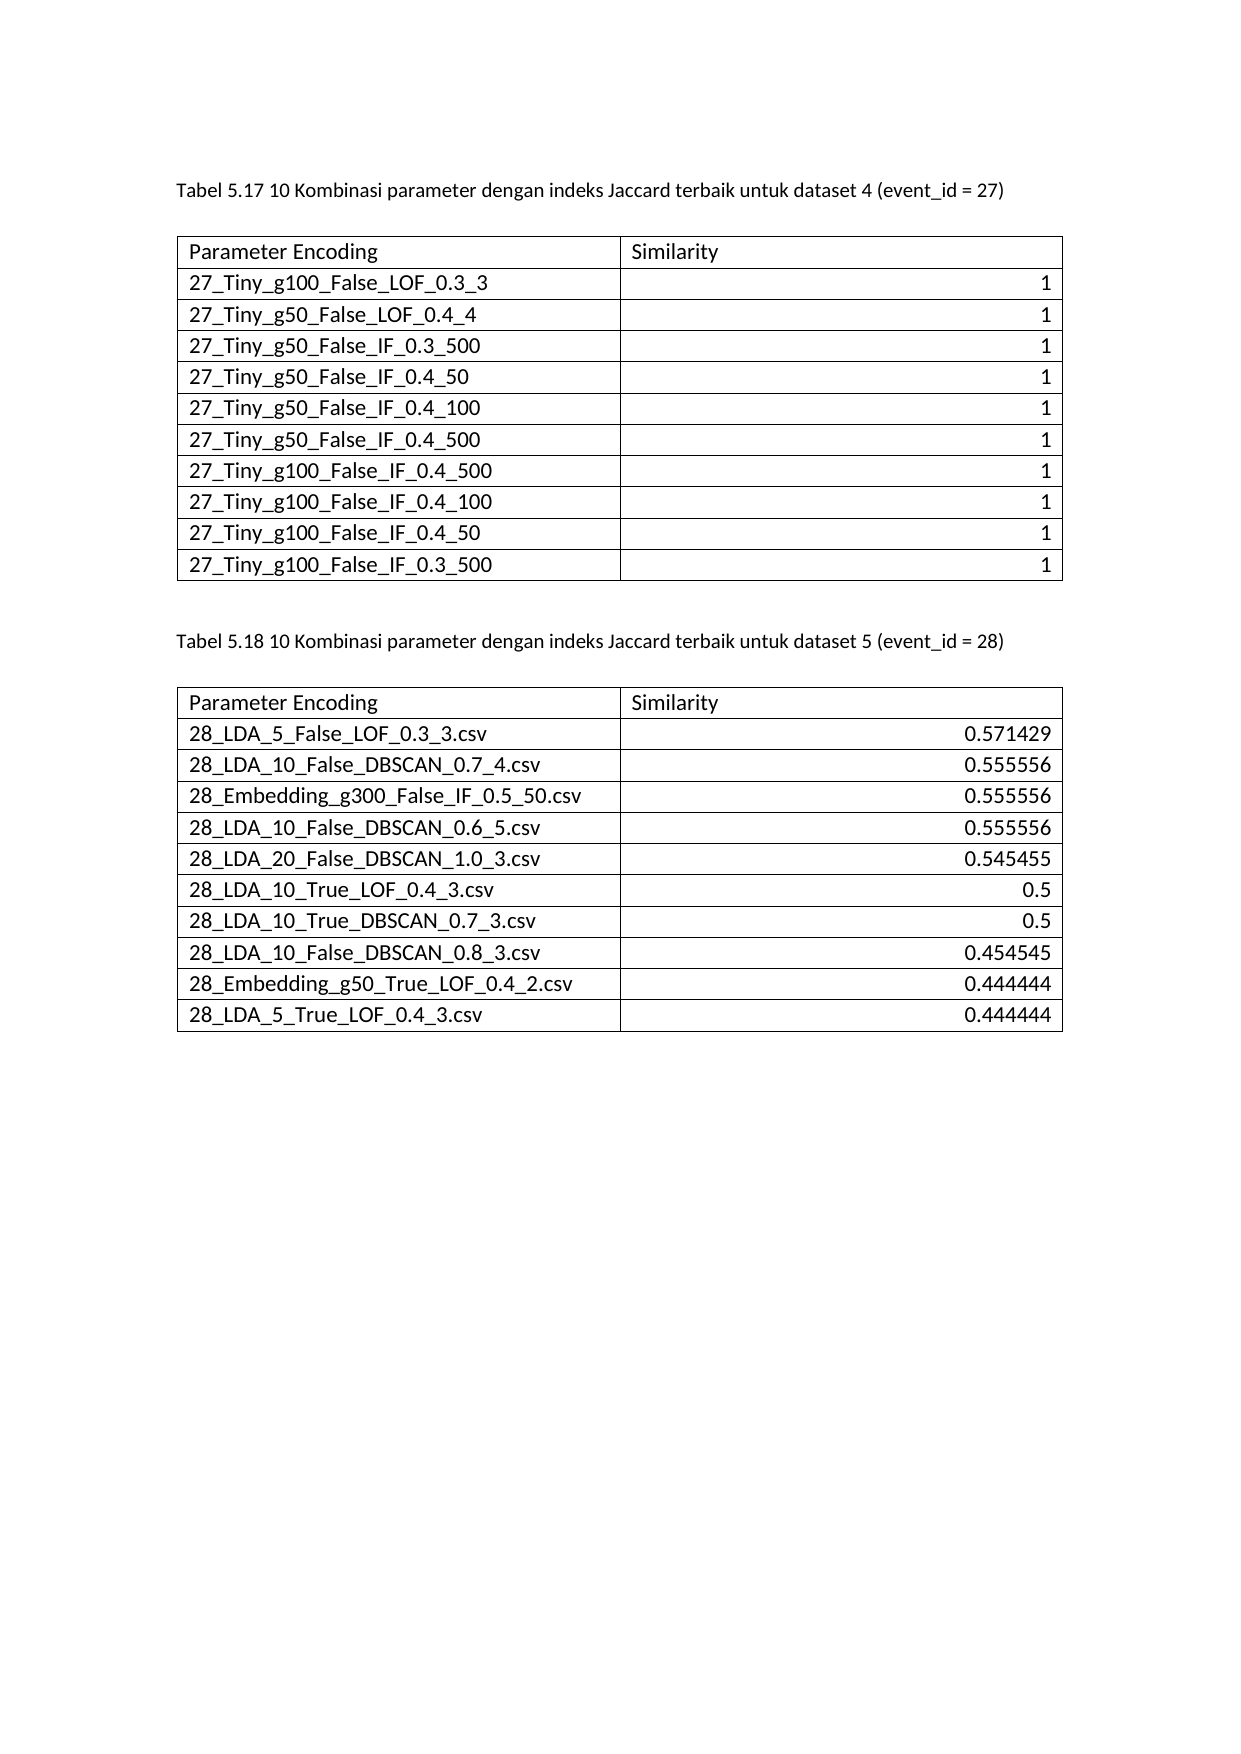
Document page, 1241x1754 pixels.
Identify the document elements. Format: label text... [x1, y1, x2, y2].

table_cell 27_Tiny_g50_False_IF_0.4_100 [178, 394, 620, 424]
table_cell 0.555556 [621, 782, 1062, 812]
table_cell 1 [621, 331, 1062, 361]
table_cell 0.555556 [621, 750, 1062, 781]
table_cell 1 [621, 487, 1062, 517]
table_cell 28_LDA_10_False_DBSCAN_0.6_5.csv [178, 813, 620, 843]
table_cell 0.444444 [621, 969, 1062, 999]
table_cell 28_Embedding_g50_True_LOF_0.4_2.csv [178, 969, 620, 999]
table_cell 1 [621, 362, 1062, 392]
table_cell 28_LDA_20_False_DBSCAN_1.0_3.csv [178, 844, 620, 874]
table_header Parameter Encoding [178, 688, 620, 718]
table_cell 1 [621, 456, 1062, 486]
table_cell 1 [621, 300, 1062, 330]
table_cell 27_Tiny_g50_False_IF_0.4_500 [178, 425, 620, 455]
table_cell 0.454545 [621, 938, 1062, 968]
table_cell 1 [621, 425, 1062, 455]
table_cell 27_Tiny_g50_False_IF_0.4_50 [178, 362, 620, 392]
table_cell 0.555556 [621, 813, 1062, 843]
table_cell 28_LDA_10_True_LOF_0.4_3.csv [178, 875, 620, 906]
table_cell 28_LDA_10_False_DBSCAN_0.7_4.csv [178, 750, 620, 781]
table_cell 1 [621, 519, 1062, 549]
table_cell 27_Tiny_g100_False_LOF_0.3_3 [178, 269, 620, 299]
table_cell 27_Tiny_g50_False_IF_0.3_500 [178, 331, 620, 361]
table_cell 27_Tiny_g100_False_IF_0.4_100 [178, 487, 620, 517]
table_cell 27_Tiny_g50_False_LOF_0.4_4 [178, 300, 620, 330]
table_cell 27_Tiny_g100_False_IF_0.3_500 [178, 550, 620, 580]
table_cell 0.545455 [621, 844, 1062, 874]
table_cell 0.5 [621, 907, 1062, 937]
table_cell 28_LDA_5_True_LOF_0.4_3.csv [178, 1000, 620, 1031]
table_cell 1 [621, 269, 1062, 299]
table_cell 0.571429 [621, 719, 1062, 749]
table_cell 0.5 [621, 875, 1062, 906]
table_cell 28_LDA_10_False_DBSCAN_0.8_3.csv [178, 938, 620, 968]
table_cell 28_LDA_5_False_LOF_0.3_3.csv [178, 719, 620, 749]
table_cell 28_Embedding_g300_False_IF_0.5_50.csv [178, 782, 620, 812]
table_cell 27_Tiny_g100_False_IF_0.4_500 [178, 456, 620, 486]
table_header Similarity [621, 688, 1062, 718]
table_cell 28_LDA_10_True_DBSCAN_0.7_3.csv [178, 907, 620, 937]
table_header Similarity [621, 237, 1062, 267]
table_cell 0.444444 [621, 1000, 1062, 1031]
table_header Parameter Encoding [178, 237, 620, 267]
table_cell 1 [621, 550, 1062, 580]
table_cell 1 [621, 394, 1062, 424]
table_cell 27_Tiny_g100_False_IF_0.4_50 [178, 519, 620, 549]
